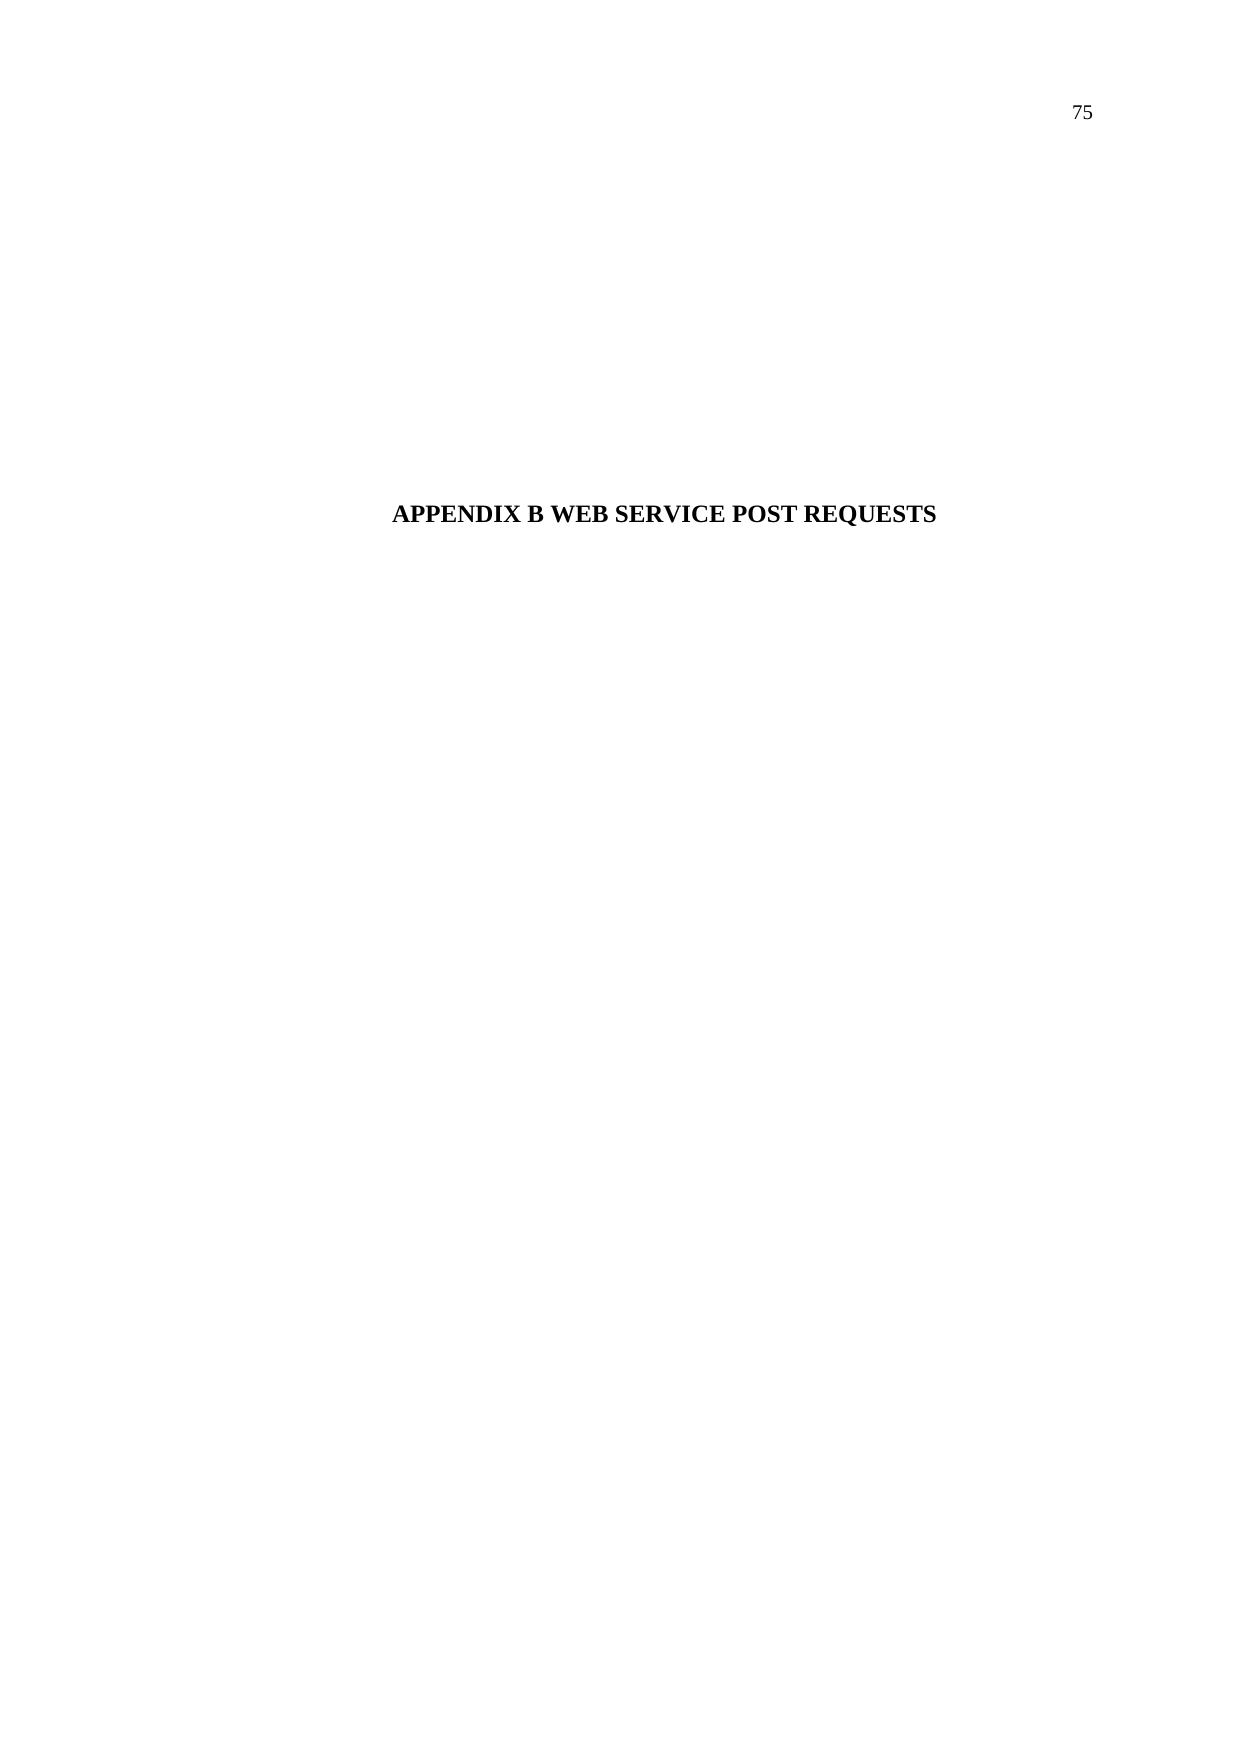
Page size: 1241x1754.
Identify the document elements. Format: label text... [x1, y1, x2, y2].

text APPENDIX B Web Service POST Requests [236, 499, 1092, 528]
